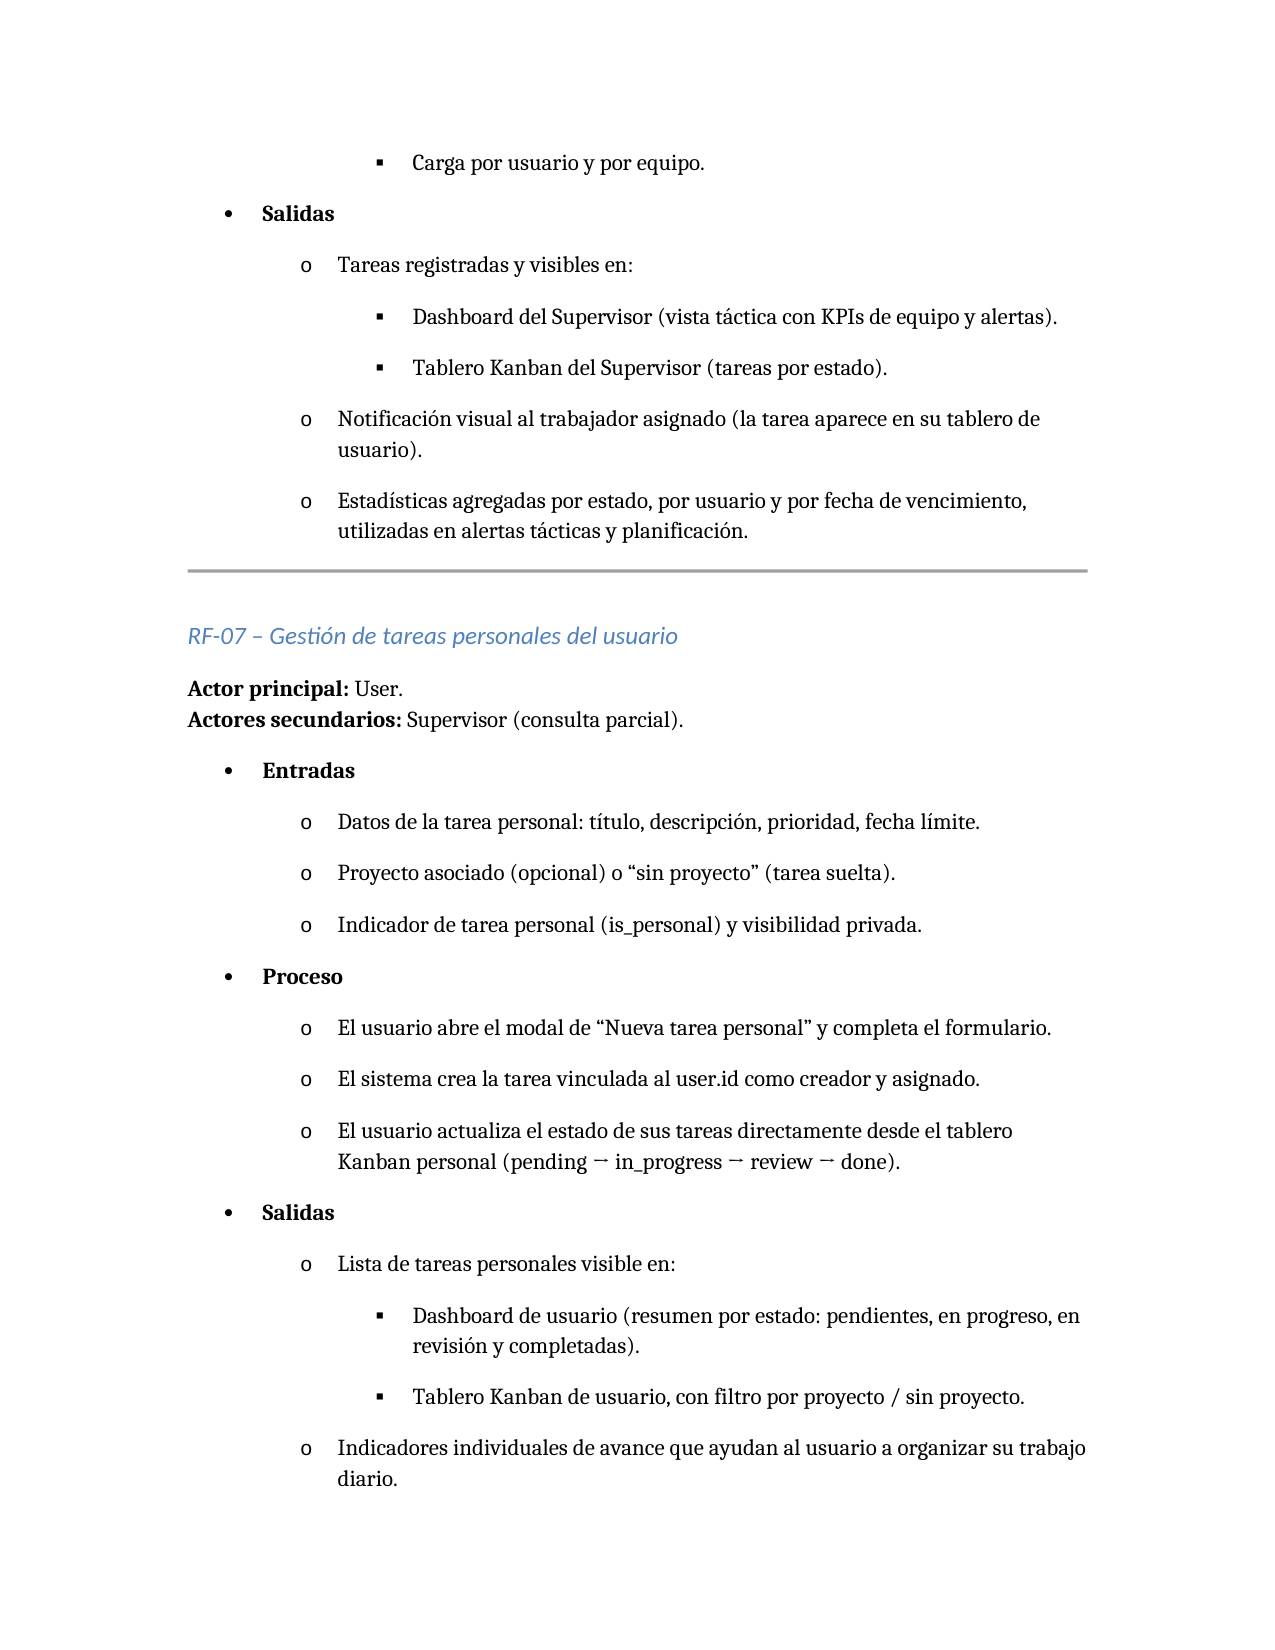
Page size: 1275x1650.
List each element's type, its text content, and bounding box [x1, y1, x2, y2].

subtitle RF-07 – Gestión de tareas personales del usuario [187, 620, 1087, 651]
list Dashboard de usuario (resumen por estado: pendientes, en progreso, en revisión y completadas). [375, 1302, 1087, 1359]
list Lista de tareas personales visible en: [300, 1251, 1087, 1278]
list Datos de la tarea personal: título, descripción, prioridad, fecha límite. [300, 808, 1087, 835]
list El usuario abre el modal de “Nueva tarea personal” y completa el formulario. [300, 1014, 1087, 1041]
list Salidas [225, 201, 1087, 227]
list Tablero Kanban del Supervisor (tareas por estado). [375, 355, 1087, 381]
list Carga por usuario y por equipo. [375, 150, 1087, 176]
list Indicadores individuales de avance que ayudan al usuario a organizar su trabajo diario. [300, 1435, 1087, 1492]
list Proceso [225, 963, 1087, 990]
list Salidas [225, 1200, 1087, 1226]
list Indicador de tarea personal (is_personal) y visibilidad privada. [300, 912, 1087, 939]
list Tareas registradas y visibles en: [300, 252, 1087, 279]
text Actor principal: User. Actores secundarios: Supervisor (consulta parcial). [187, 676, 1087, 733]
list El usuario actualiza el estado de sus tareas directamente desde el tablero Kanban personal (pending → in_progress → review → done). [300, 1118, 1087, 1175]
list Estadísticas agregadas por estado, por usuario y por fecha de vencimiento, utilizadas en alertas tácticas y planificación. [300, 488, 1087, 545]
list Entradas [225, 757, 1087, 784]
list Tablero Kanban de usuario, con filtro por proyecto / sin proyecto. [375, 1384, 1087, 1410]
list Notificación visual al trabajador asignado (la tarea aparece en su tablero de usuario). [300, 406, 1087, 463]
list Dashboard del Supervisor (vista táctica con KPIs de equipo y alertas). [375, 304, 1087, 330]
list El sistema crea la tarea vinculada al user.id como creador y asignado. [300, 1066, 1087, 1093]
list Proyecto asociado (opcional) o “sin proyecto” (tarea suelta). [300, 860, 1087, 887]
